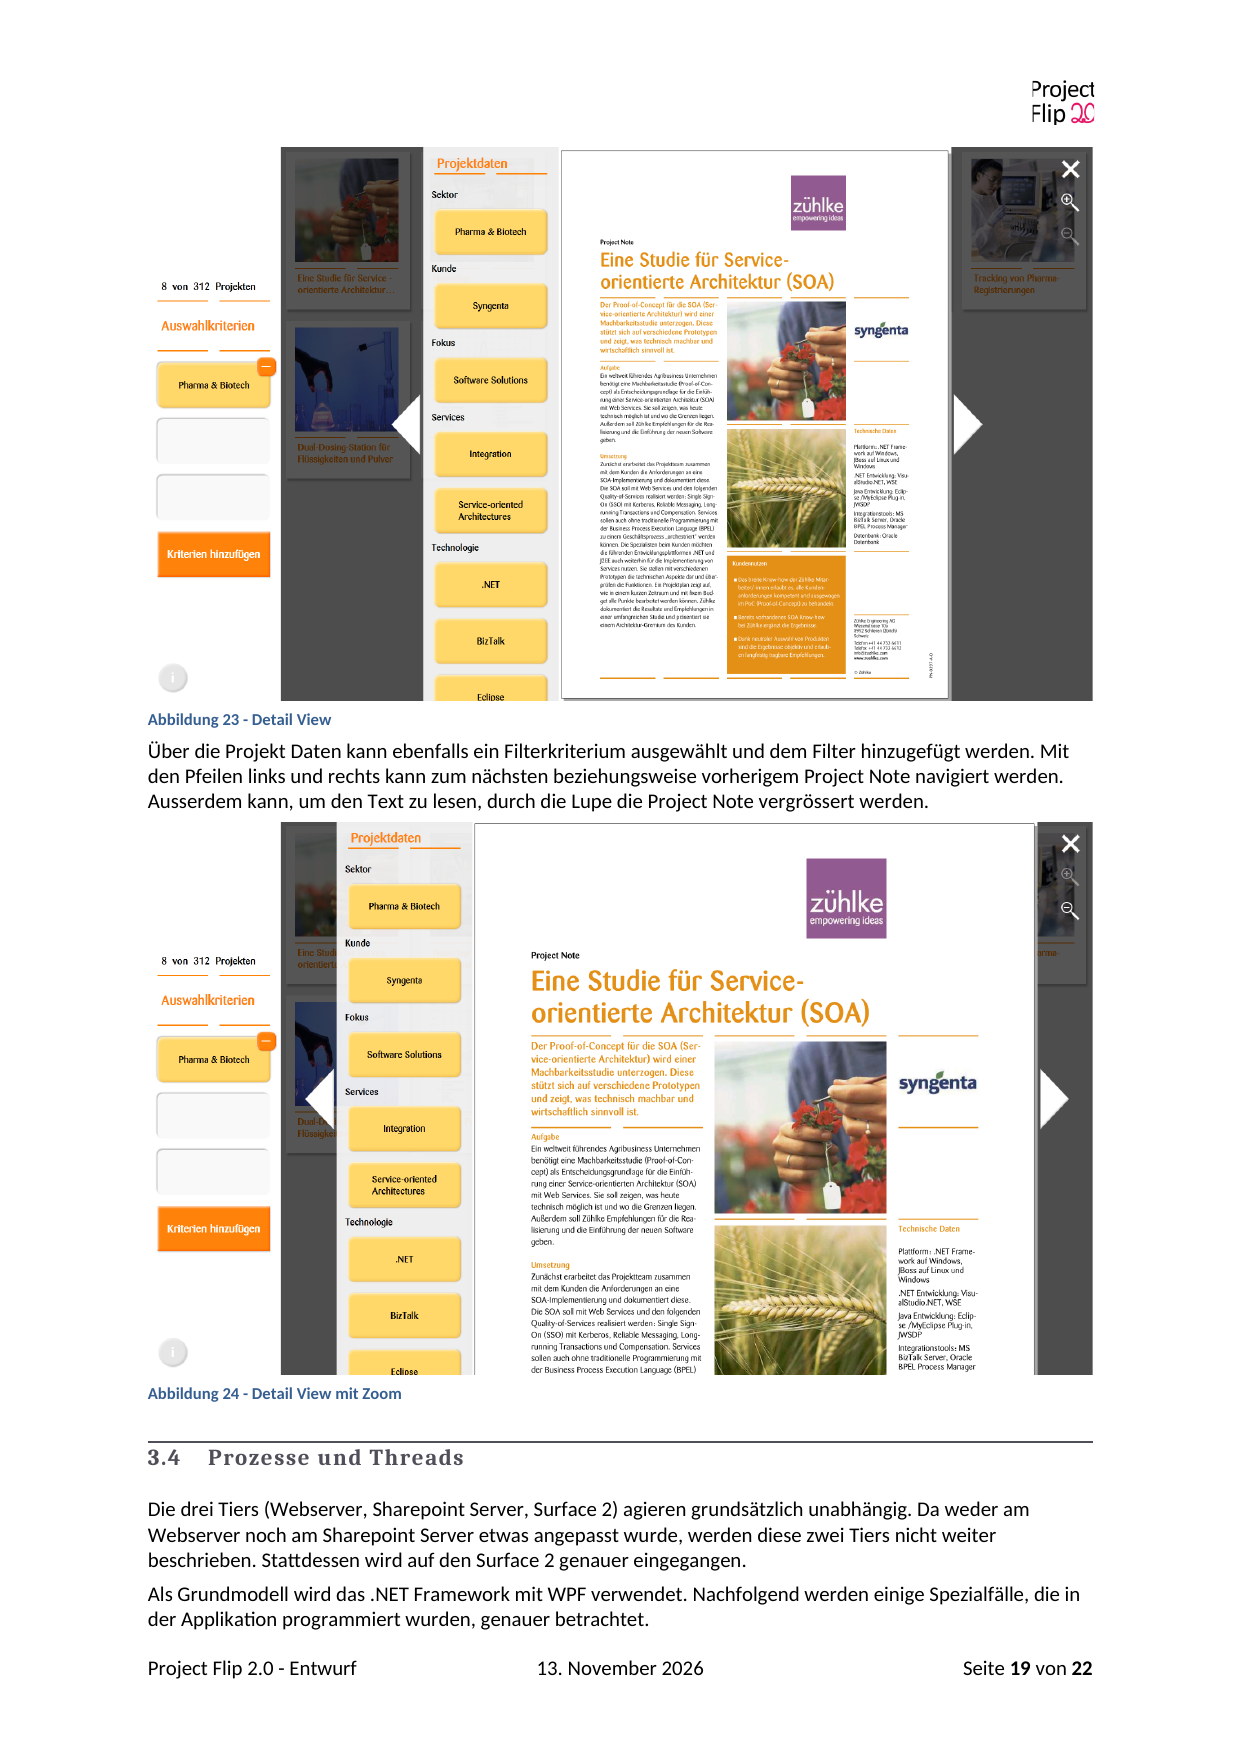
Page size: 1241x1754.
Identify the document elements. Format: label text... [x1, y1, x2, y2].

text Über die Projekt Daten kann ebenfalls ein Filterkriterium ausgewählt und dem Filter hinzugefügt werden. Mit den Pfeilen links und rechts kann zum nächsten beziehungsweise vorherigem Project Note navigiert werden. Ausserdem kann, um den Text zu lesen, durch die Lupe die Project Note vergrössert werden. [148, 738, 1093, 814]
picture [1081, 79, 1097, 124]
text Die drei Tiers (Webserver, Sharepoint Server, Surface 2) agieren grundsätzlich unabhängig. Da weder am Webserver noch am Sharepoint Server etwas angepasst wurde, werden diese zwei Tiers nicht weiter beschrieben. Stattdessen wird auf den Surface 2 genauer eingegangen. [148, 1496, 1093, 1573]
text Als Grundmodell wird das .NET Framework mit WPF verwendet. Nachfolgend werden einige Spezialfälle, die in der Applikation programmiert wurden, genauer betrachtet. [148, 1581, 1093, 1632]
text Abbildung 24 - Detail View mit Zoom [148, 1383, 1093, 1403]
picture [147, 147, 1093, 701]
subtitle Prozesse und Threads [148, 1443, 1093, 1471]
text Abbildung 23 - Detail View [148, 709, 1093, 729]
picture [147, 822, 1093, 1375]
